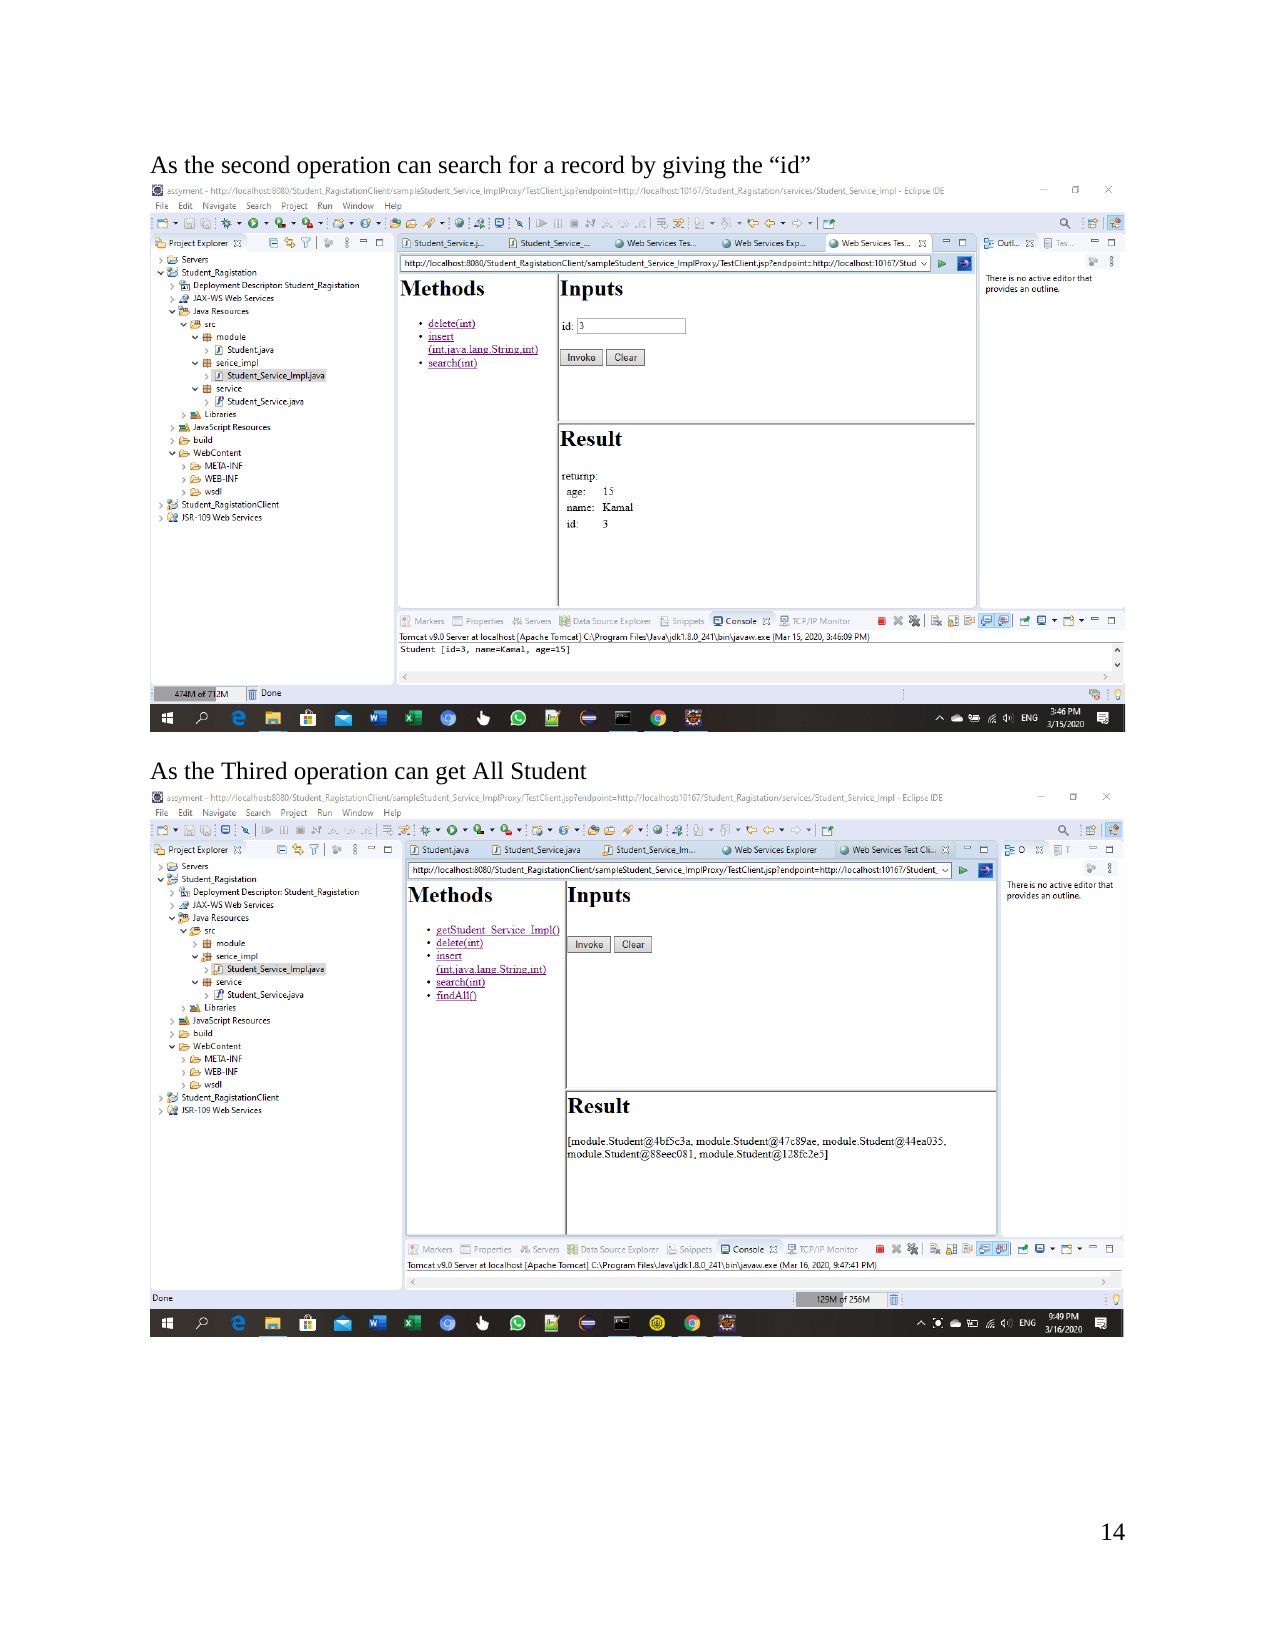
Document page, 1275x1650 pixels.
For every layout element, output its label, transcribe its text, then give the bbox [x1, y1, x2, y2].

text As the Thired operation can get All Student [150, 756, 1125, 785]
picture [150, 789, 1124, 1337]
picture [150, 183, 1125, 732]
text As the second operation can search for a record by giving the “id” [150, 150, 1125, 179]
